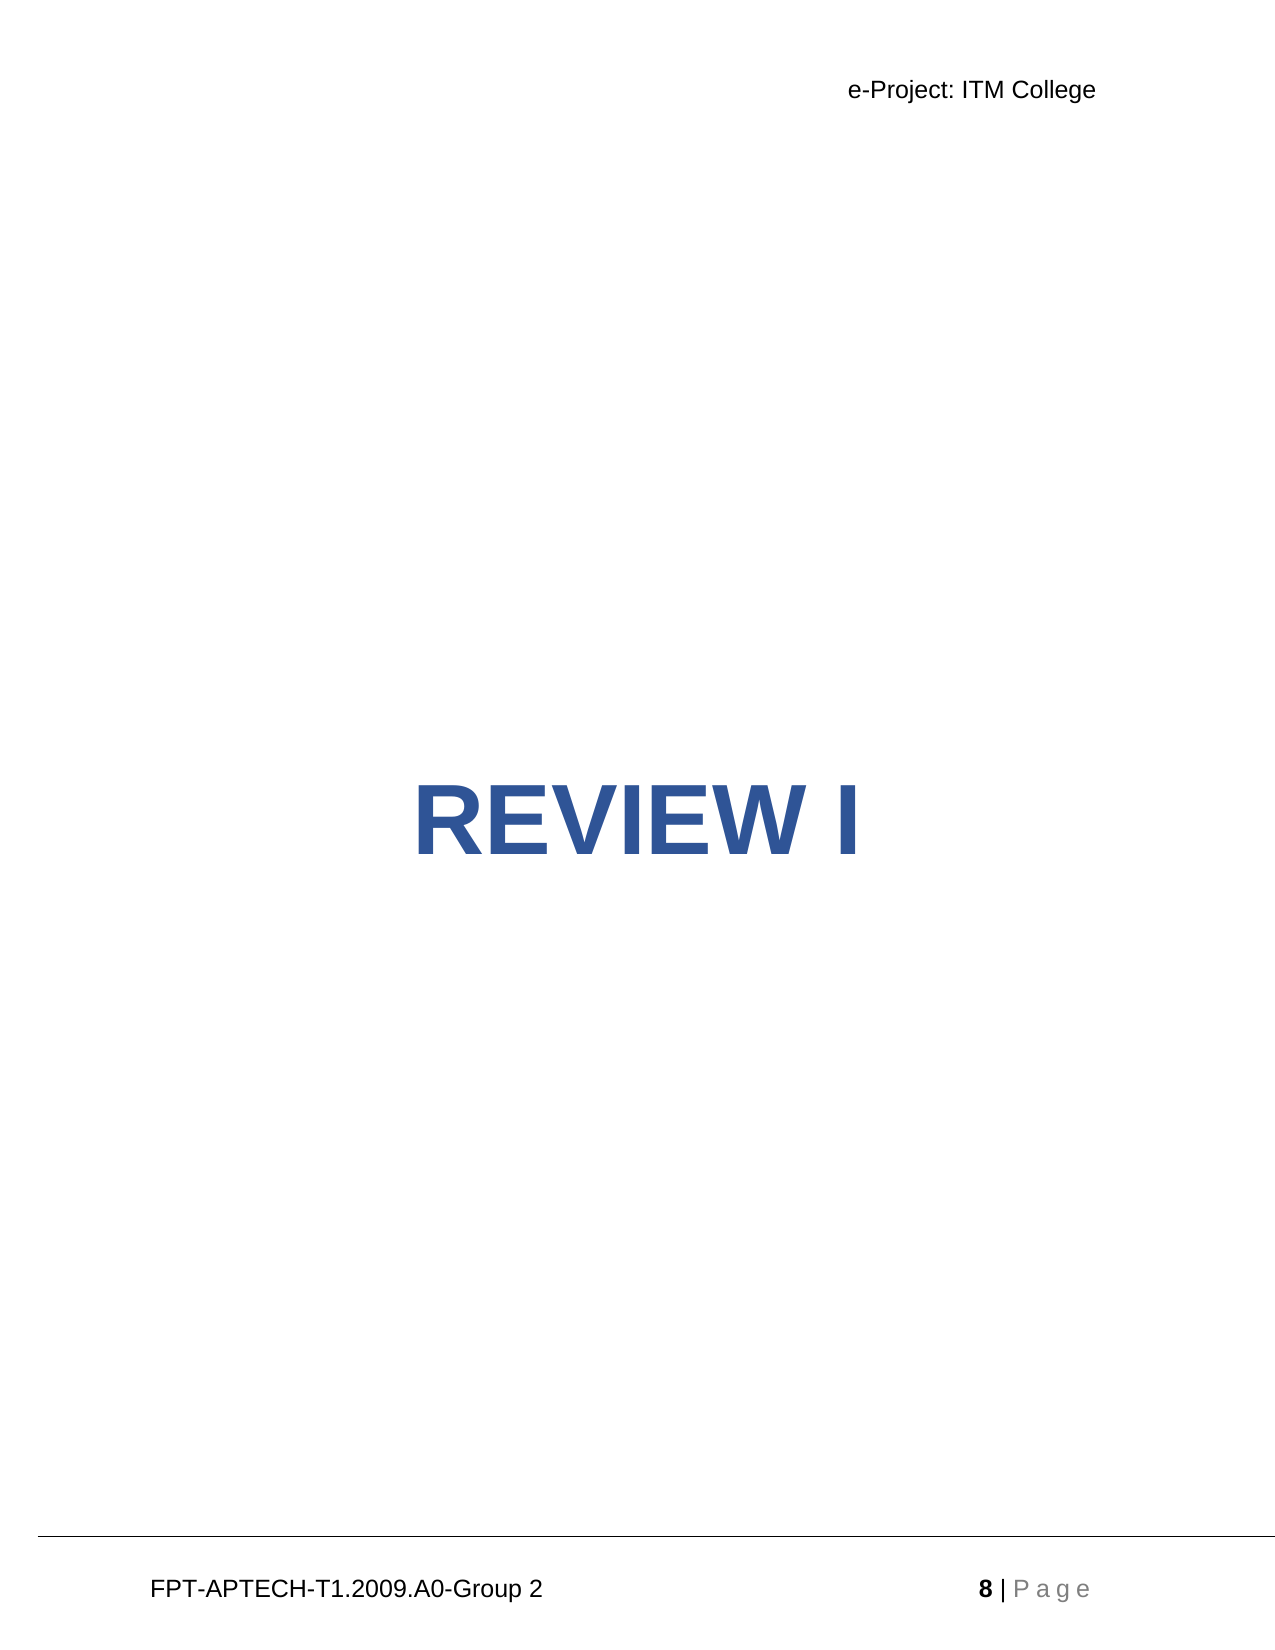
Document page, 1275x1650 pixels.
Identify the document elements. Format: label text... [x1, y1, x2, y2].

subtitle REVIEW I [150, 761, 1125, 876]
